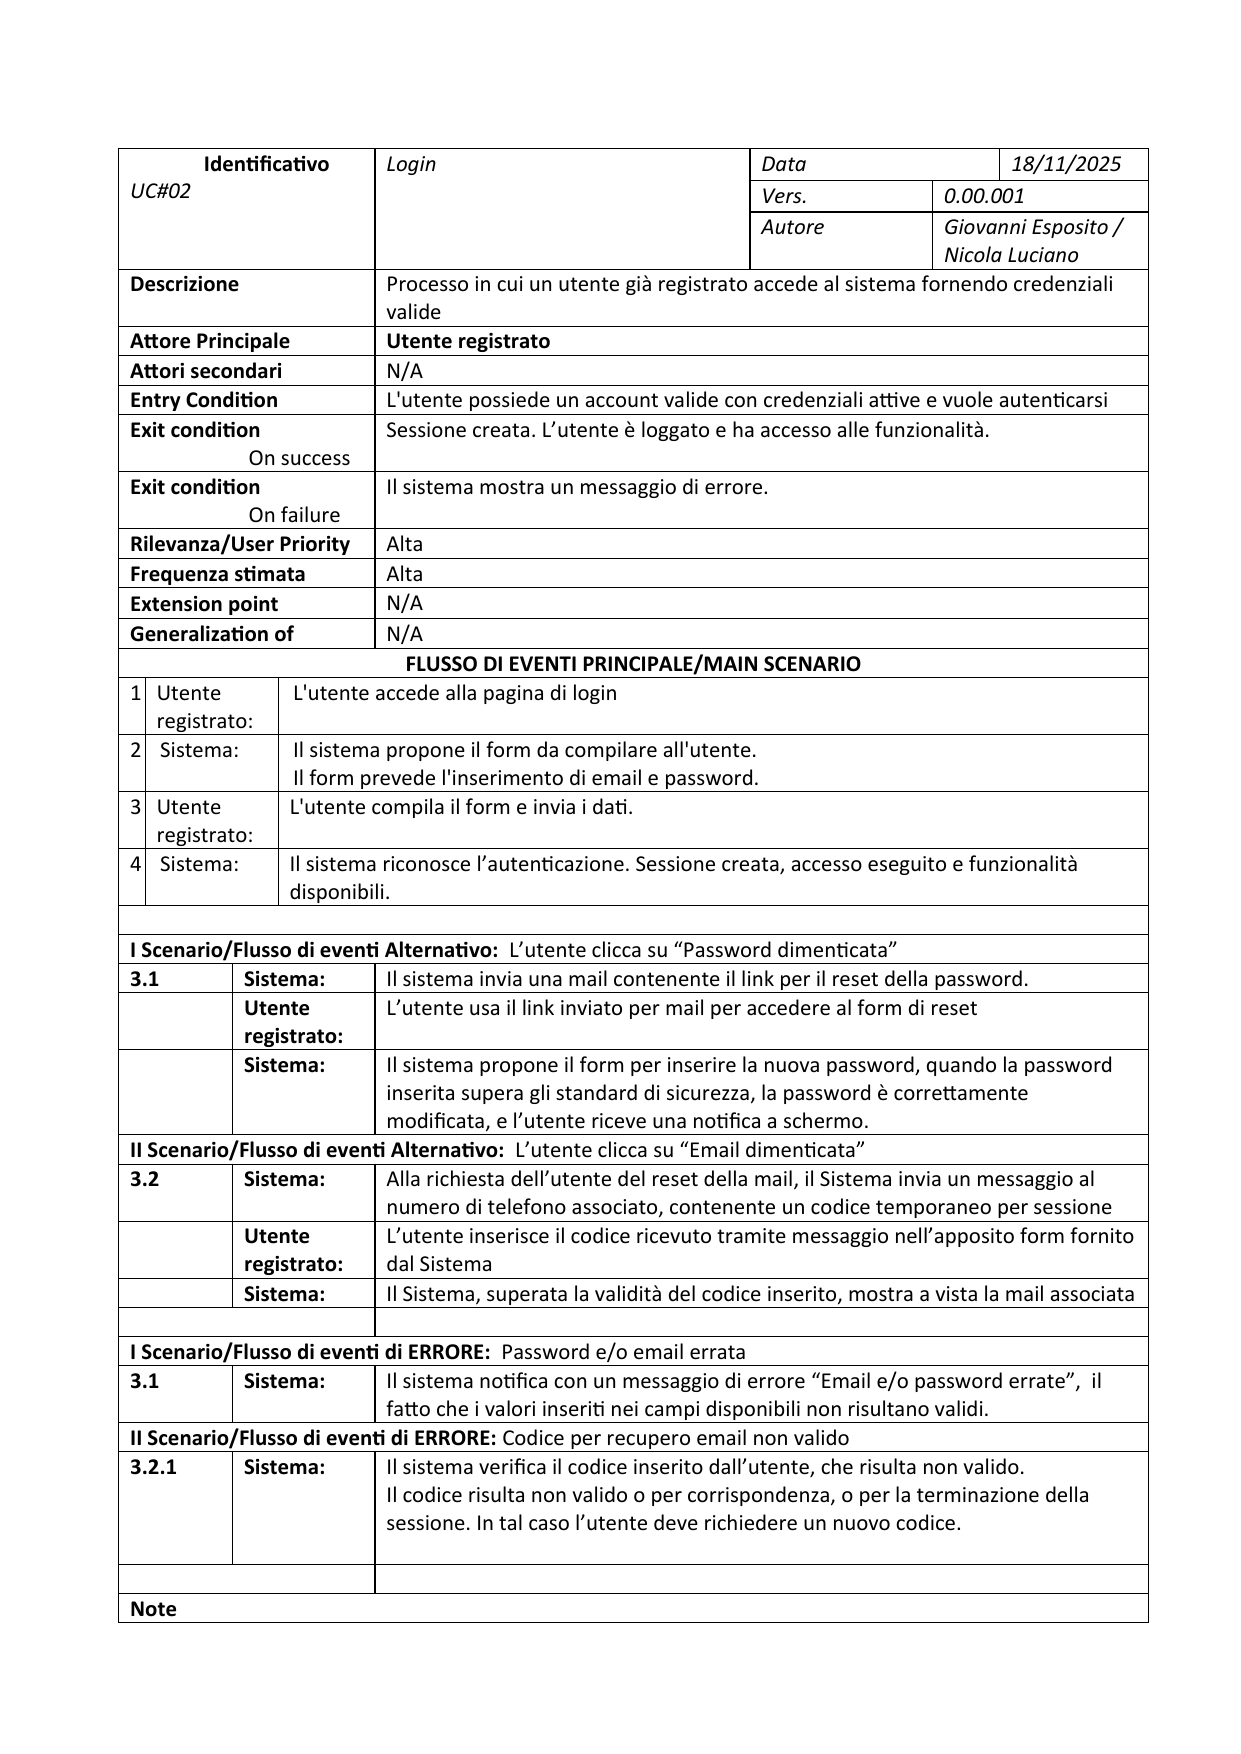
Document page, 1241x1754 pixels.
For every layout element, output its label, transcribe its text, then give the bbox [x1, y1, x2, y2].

table_header 18/11/2025 [1000, 149, 1148, 180]
table_cell Utente registrato: [146, 678, 278, 734]
table_cell Sistema: [233, 1366, 374, 1422]
table_cell N/A [376, 619, 1148, 648]
table_cell 4 [119, 849, 145, 905]
table_cell Note [119, 1594, 1148, 1622]
table_cell Descrizione [119, 270, 374, 326]
table_cell 3.1 [119, 1366, 232, 1422]
table_cell Il sistema notifica con un messaggio di errore “Email e/o password errate”, il fatto che i valori inseriti nei campi disponibili non risultano validi. [376, 1366, 1148, 1422]
table_cell Frequenza stimata [119, 559, 374, 587]
table_cell Giovanni Esposito / Nicola Luciano [933, 213, 1148, 268]
table_cell [119, 993, 232, 1049]
table_cell Autore [751, 213, 932, 268]
table_cell [119, 906, 1148, 934]
table_cell Utente registrato: [233, 993, 374, 1049]
table_cell Utente registrato: [233, 1222, 374, 1278]
table_cell Il sistema mostra un messaggio di errore. [376, 472, 1148, 528]
table_cell Il sistema verifica il codice inserito dall’utente, che risulta non valido. Il codice risulta non valido o per corrispondenza, o per la terminazione della sessione. In tal caso l’utente deve richiedere un nuovo codice. [376, 1452, 1148, 1564]
table_cell Utente registrato [376, 327, 1148, 355]
table_cell II Scenario/Flusso di eventi Alternativo: L’utente clicca su “Email dimenticata” [119, 1135, 1148, 1163]
table_cell N/A [376, 588, 1148, 618]
table_cell II Scenario/Flusso di eventi di ERRORE: Codice per recupero email non valido [119, 1423, 1148, 1451]
table_cell Utente registrato: [146, 792, 278, 848]
table_cell 3.2.1 [119, 1452, 232, 1564]
table_cell L'utente compila il form e invia i dati. [279, 792, 1148, 848]
table_cell 3.2 [119, 1165, 232, 1221]
table_cell Alta [376, 529, 1148, 558]
table_cell [119, 1050, 232, 1134]
table_cell Sistema: [146, 735, 278, 791]
table_cell L’utente usa il link inviato per mail per accedere al form di reset [376, 993, 1148, 1049]
table_header Identificativo UC#02 [119, 149, 374, 268]
table_cell Sessione creata. L’utente è loggato e ha accesso alle funzionalità. [376, 415, 1148, 471]
table_cell Sistema: [233, 1050, 374, 1134]
table_header Data [751, 149, 999, 180]
table_cell Generalization of [119, 619, 374, 648]
table_cell Sistema: [233, 964, 374, 992]
table_cell 1 [119, 678, 145, 734]
table_cell Rilevanza/User Priority [119, 529, 374, 558]
table_cell Alla richiesta dell’utente del reset della mail, il Sistema invia un messaggio al numero di telefono associato, contenente un codice temporaneo per sessione [376, 1165, 1148, 1221]
table_cell [376, 1308, 1148, 1336]
table_cell Vers. [751, 181, 932, 211]
table_cell Sistema: [146, 849, 278, 905]
table_cell Exit condition On failure [119, 472, 374, 528]
table_cell [119, 1279, 232, 1307]
table_cell L’utente inserisce il codice ricevuto tramite messaggio nell’apposito form fornito dal Sistema [376, 1222, 1148, 1278]
table_cell Sistema: [233, 1165, 374, 1221]
table_cell L'utente accede alla pagina di login [279, 678, 1148, 734]
table_cell I Scenario/Flusso di eventi Alternativo: L’utente clicca su “Password dimenticata” [119, 935, 1148, 963]
table_cell I Scenario/Flusso di eventi di ERRORE: Password e/o email errata [119, 1337, 1148, 1365]
table_cell [376, 1565, 1148, 1593]
table_cell L'utente possiede un account valide con credenziali attive e vuole autenticarsi [376, 386, 1148, 414]
table_cell 0.00.001 [933, 181, 1148, 211]
table_cell Alta [376, 559, 1148, 587]
table_cell FLUSSO DI EVENTI PRINCIPALE/MAIN SCENARIO [119, 649, 1148, 677]
table_cell Attori secondari [119, 356, 374, 384]
table_cell [119, 1308, 374, 1336]
table_cell 2 [119, 735, 145, 791]
table_cell Processo in cui un utente già registrato accede al sistema fornendo credenziali valide [376, 270, 1148, 326]
table_cell 3 [119, 792, 145, 848]
table_header Login [376, 149, 749, 268]
table_cell Il Sistema, superata la validità del codice inserito, mostra a vista la mail associata [376, 1279, 1148, 1307]
table_cell Sistema: [233, 1452, 374, 1564]
table_cell Il sistema propone il form da compilare all'utente. Il form prevede l'inserimento di email e password. [279, 735, 1148, 791]
table_cell [119, 1565, 374, 1593]
table_cell Il sistema riconosce l’autenticazione. Sessione creata, accesso eseguito e funzionalità disponibili. [279, 849, 1148, 905]
table_cell Exit condition On success [119, 415, 374, 471]
table_cell Sistema: [233, 1279, 374, 1307]
table_cell Extension point [119, 588, 374, 618]
table_cell Attore Principale [119, 327, 374, 355]
table_cell Il sistema invia una mail contenente il link per il reset della password. [376, 964, 1148, 992]
table_cell Entry Condition [119, 386, 374, 414]
table_cell N/A [376, 356, 1148, 384]
table_cell Il sistema propone il form per inserire la nuova password, quando la password inserita supera gli standard di sicurezza, la password è correttamente modificata, e l’utente riceve una notifica a schermo. [376, 1050, 1148, 1134]
table_cell 3.1 [119, 964, 232, 992]
table_cell [119, 1222, 232, 1278]
